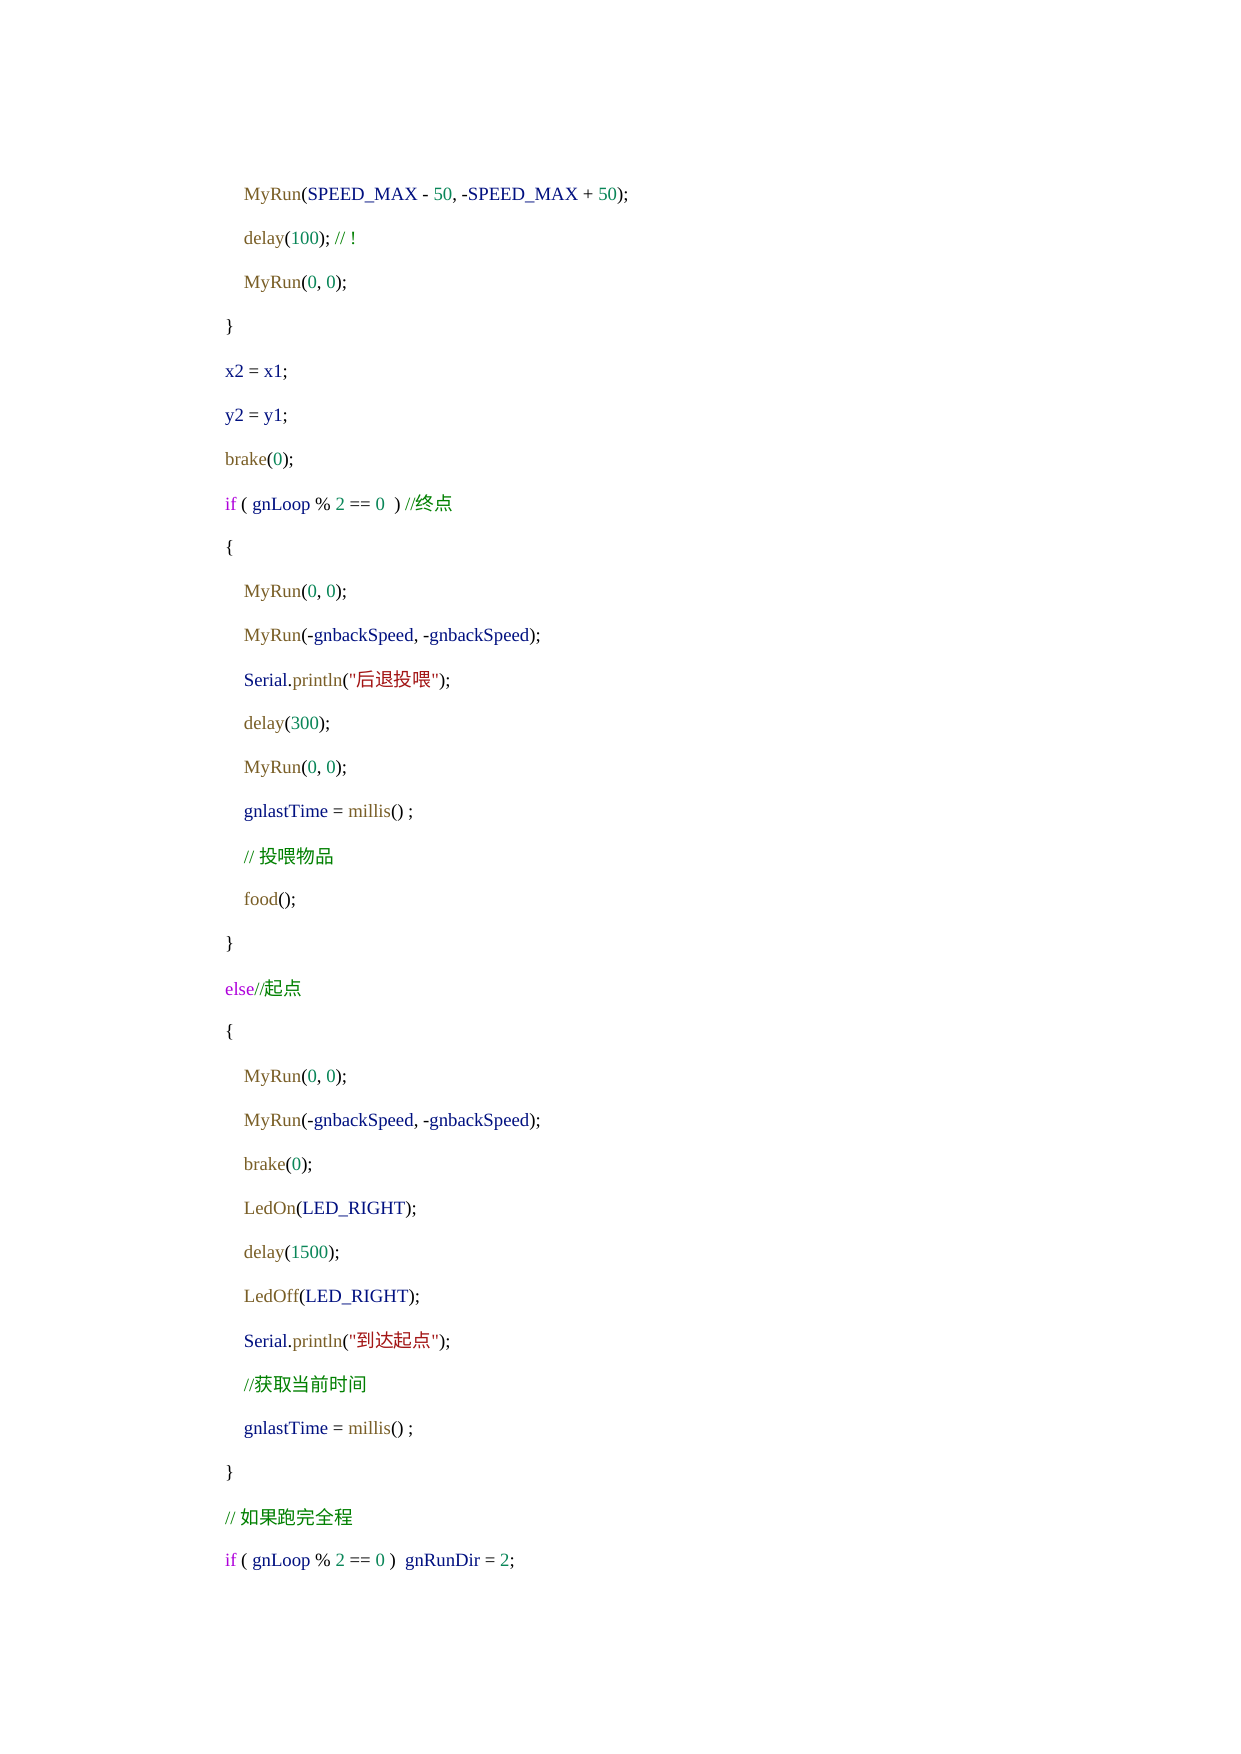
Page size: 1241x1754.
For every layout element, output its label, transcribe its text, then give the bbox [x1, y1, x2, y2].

text Serial.println("到达起点"); [187, 1318, 1053, 1362]
text //获取当前时间 [187, 1362, 1053, 1406]
text LedOff(LED_RIGHT); [187, 1273, 1053, 1318]
text { [187, 524, 1053, 568]
text MyRun(0, 0); [187, 568, 1053, 613]
text delay(1500); [187, 1229, 1053, 1273]
text food(); [187, 877, 1053, 921]
text MyRun(0, 0); [187, 260, 1053, 304]
text MyRun(-gnbackSpeed, -gnbackSpeed); [187, 1097, 1053, 1141]
text brake(0); [187, 1141, 1053, 1185]
text } [187, 1450, 1053, 1494]
text delay(100); // ! [187, 216, 1053, 260]
text else//起点 [187, 965, 1053, 1009]
text brake(0); [187, 436, 1053, 480]
text gnlastTime = millis() ; [187, 1406, 1053, 1450]
text MyRun(0, 0); [187, 1053, 1053, 1097]
text MyRun(-gnbackSpeed, -gnbackSpeed); [187, 613, 1053, 657]
text } [187, 921, 1053, 965]
text Serial.println("后退投喂"); [187, 657, 1053, 701]
text LedOn(LED_RIGHT); [187, 1185, 1053, 1229]
text if ( gnLoop % 2 == 0 ) //终点 [187, 480, 1053, 524]
text } [187, 304, 1053, 348]
text // 投喂物品 [187, 833, 1053, 877]
text // 如果跑完全程 [187, 1494, 1053, 1538]
text if ( gnLoop % 2 == 0 ) gnRunDir = 2; [187, 1538, 1053, 1582]
text gnlastTime = millis() ; [187, 789, 1053, 833]
text { [187, 1009, 1053, 1053]
text MyRun(0, 0); [187, 745, 1053, 789]
text x2 = x1; [187, 348, 1053, 392]
text y2 = y1; [187, 392, 1053, 436]
text MyRun(SPEED_MAX - 50, -SPEED_MAX + 50); [187, 172, 1053, 216]
text delay(300); [187, 701, 1053, 745]
